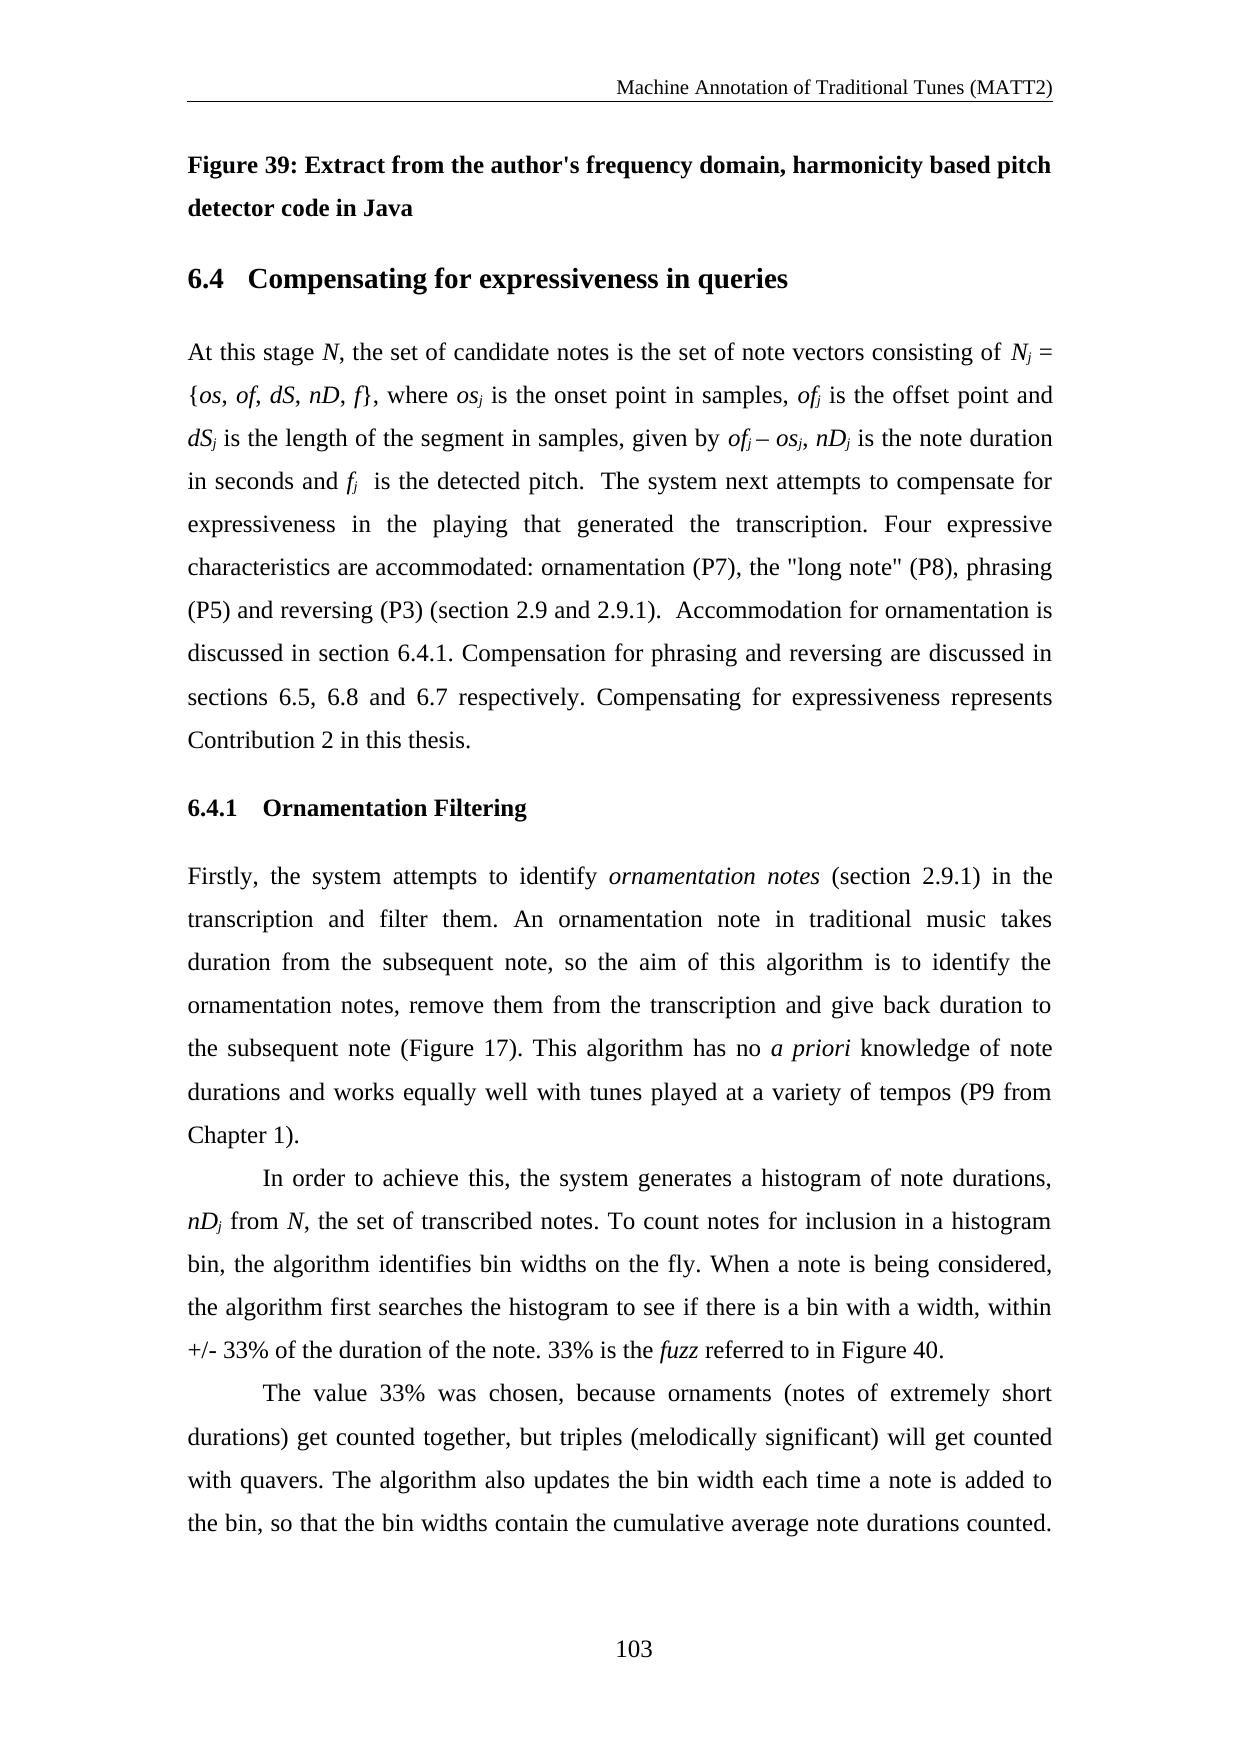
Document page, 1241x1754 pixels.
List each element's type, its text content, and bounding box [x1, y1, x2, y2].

text Firstly, the system attempts to identify ornamentation notes (section 2.9.1) in the transcription and filter them. An ornamentation note in traditional music takes duration from the subsequent note, so the aim of this algorithm is to identify the ornamentation notes, remove them from the transcription and give back duration to the subsequent note (Figure 17). This algorithm has no a priori knowledge of note durations and works equally well with tunes played at a variety of tempos (P9 from Chapter 1). [187, 861, 1053, 1148]
subtitle Ornamentation Filtering [187, 793, 1053, 822]
text At this stage N, the set of candidate notes is the set of note vectors consisting of Nj = {os, of, dS, nD, f}, where osj is the onset point in samples, ofj is the offset point and dSj is the length of the segment in samples, given by ofj – osj, nDj is the note duration in seconds and fj is the detected pitch. The system next attempts to compensate for expressiveness in the playing that generated the transcription. Four expressive characteristics are accommodated: ornamentation (P7), the "long note" (P8), phrasing (P5) and reversing (P3) (section 2.9 and 2.9.1). Accommodation for ornamentation is discussed in section 6.4.1. Compensation for phrasing and reversing are discussed in sections 6.5, 6.8 and 6.7 respectively. Compensating for expressiveness represents Contribution 2 in this thesis. [187, 337, 1053, 753]
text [187, 1378, 1053, 1537]
subtitle Compensating for expressiveness in queries [187, 261, 1053, 295]
